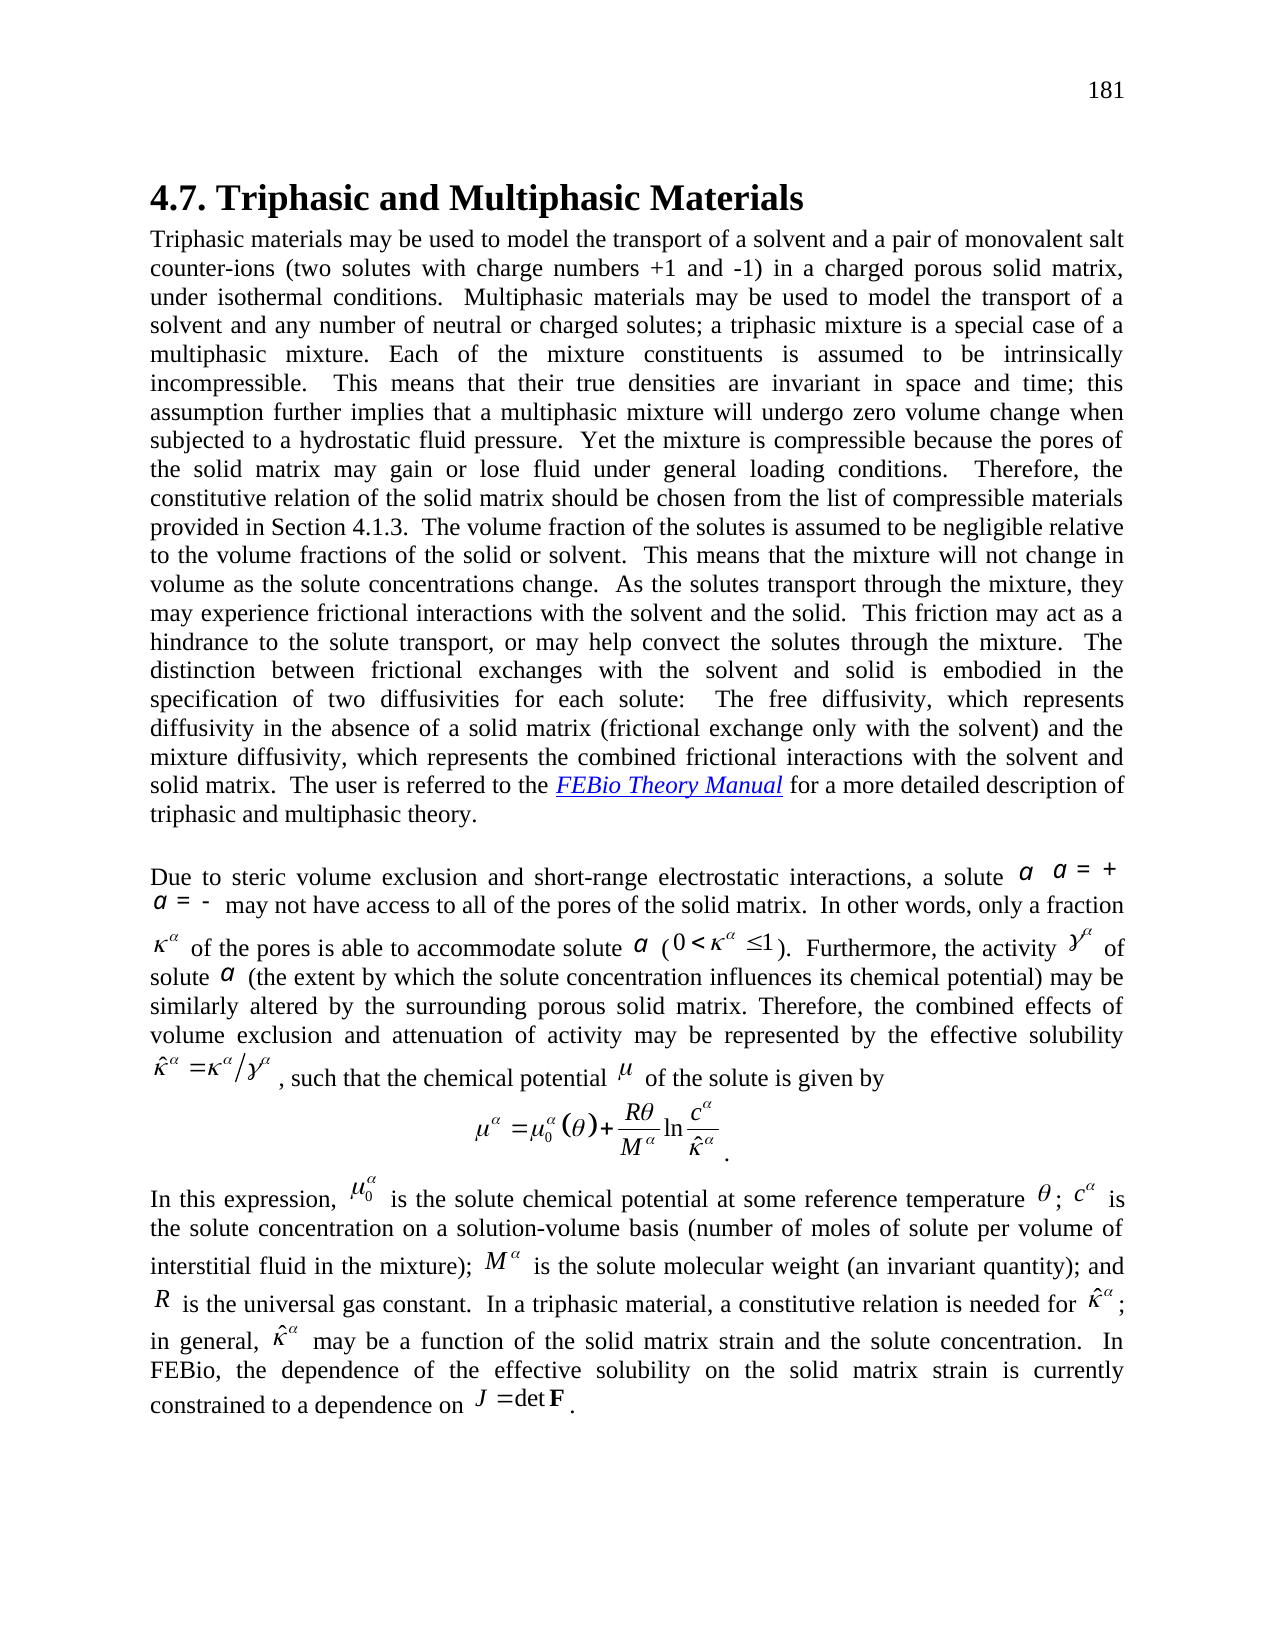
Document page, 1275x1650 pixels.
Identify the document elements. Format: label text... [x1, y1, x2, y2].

text Due to steric volume exclusion and short-range electrostatic interactions, a solute may not have access to all of the pores of the solid matrix. In other words, only a fraction of the pores is able to accommodate solute (). Furthermore, the activity of solute (the extent by which the solute concentration influences its chemical potential) may be similarly altered by the surrounding porous solid matrix. Therefore, the combined effects of volume exclusion and attenuation of activity may be represented by the effective solubility , such that the chemical potential of the solute is given by [150, 857, 1125, 1092]
subtitle Triphasic and Multiphasic Materials [150, 175, 1125, 218]
text . [150, 1092, 1125, 1167]
text In this expression, is the solute chemical potential at some reference temperature ; is the solute concentration on a solution-volume basis (number of moles of solute per volume of interstitial fluid in the mixture); is the solute molecular weight (an invariant quantity); and is the universal gas constant. In a triphasic material, a constitutive relation is needed for ; in general, may be a function of the solid matrix strain and the solute concentration. In FEBio, the dependence of the effective solubility on the solid matrix strain is currently constrained to a dependence on . [150, 1167, 1125, 1419]
text Triphasic materials may be used to model the transport of a solvent and a pair of monovalent salt counter-ions (two solutes with charge numbers +1 and -1) in a charged porous solid matrix, under isothermal conditions. Multiphasic materials may be used to model the transport of a solvent and any number of neutral or charged solutes; a triphasic mixture is a special case of a multiphasic mixture. Each of the mixture constituents is assumed to be intrinsically incompressible. This means that their true densities are invariant in space and time; this assumption further implies that a multiphasic mixture will undergo zero volume change when subjected to a hydrostatic fluid pressure. Yet the mixture is compressible because the pores of the solid matrix may gain or lose fluid under general loading conditions. Therefore, the constitutive relation of the solid matrix should be chosen from the list of compressible materials provided in Section 4.1.3. The volume fraction of the solutes is assumed to be negligible relative to the volume fractions of the solid or solvent. This means that the mixture will not change in volume as the solute concentrations change. As the solutes transport through the mixture, they may experience frictional interactions with the solvent and the solid. This friction may act as a hindrance to the solute transport, or may help convect the solutes through the mixture. The distinction between frictional exchanges with the solvent and solid is embodied in the specification of two diffusivities for each solute: The free diffusivity, which represents diffusivity in the absence of a solid matrix (frictional exchange only with the solvent) and the mixture diffusivity, which represents the combined frictional interactions with the solvent and solid matrix. The user is referred to the FEBio Theory Manual for a more detailed description of triphasic and multiphasic theory. [150, 224, 1125, 828]
